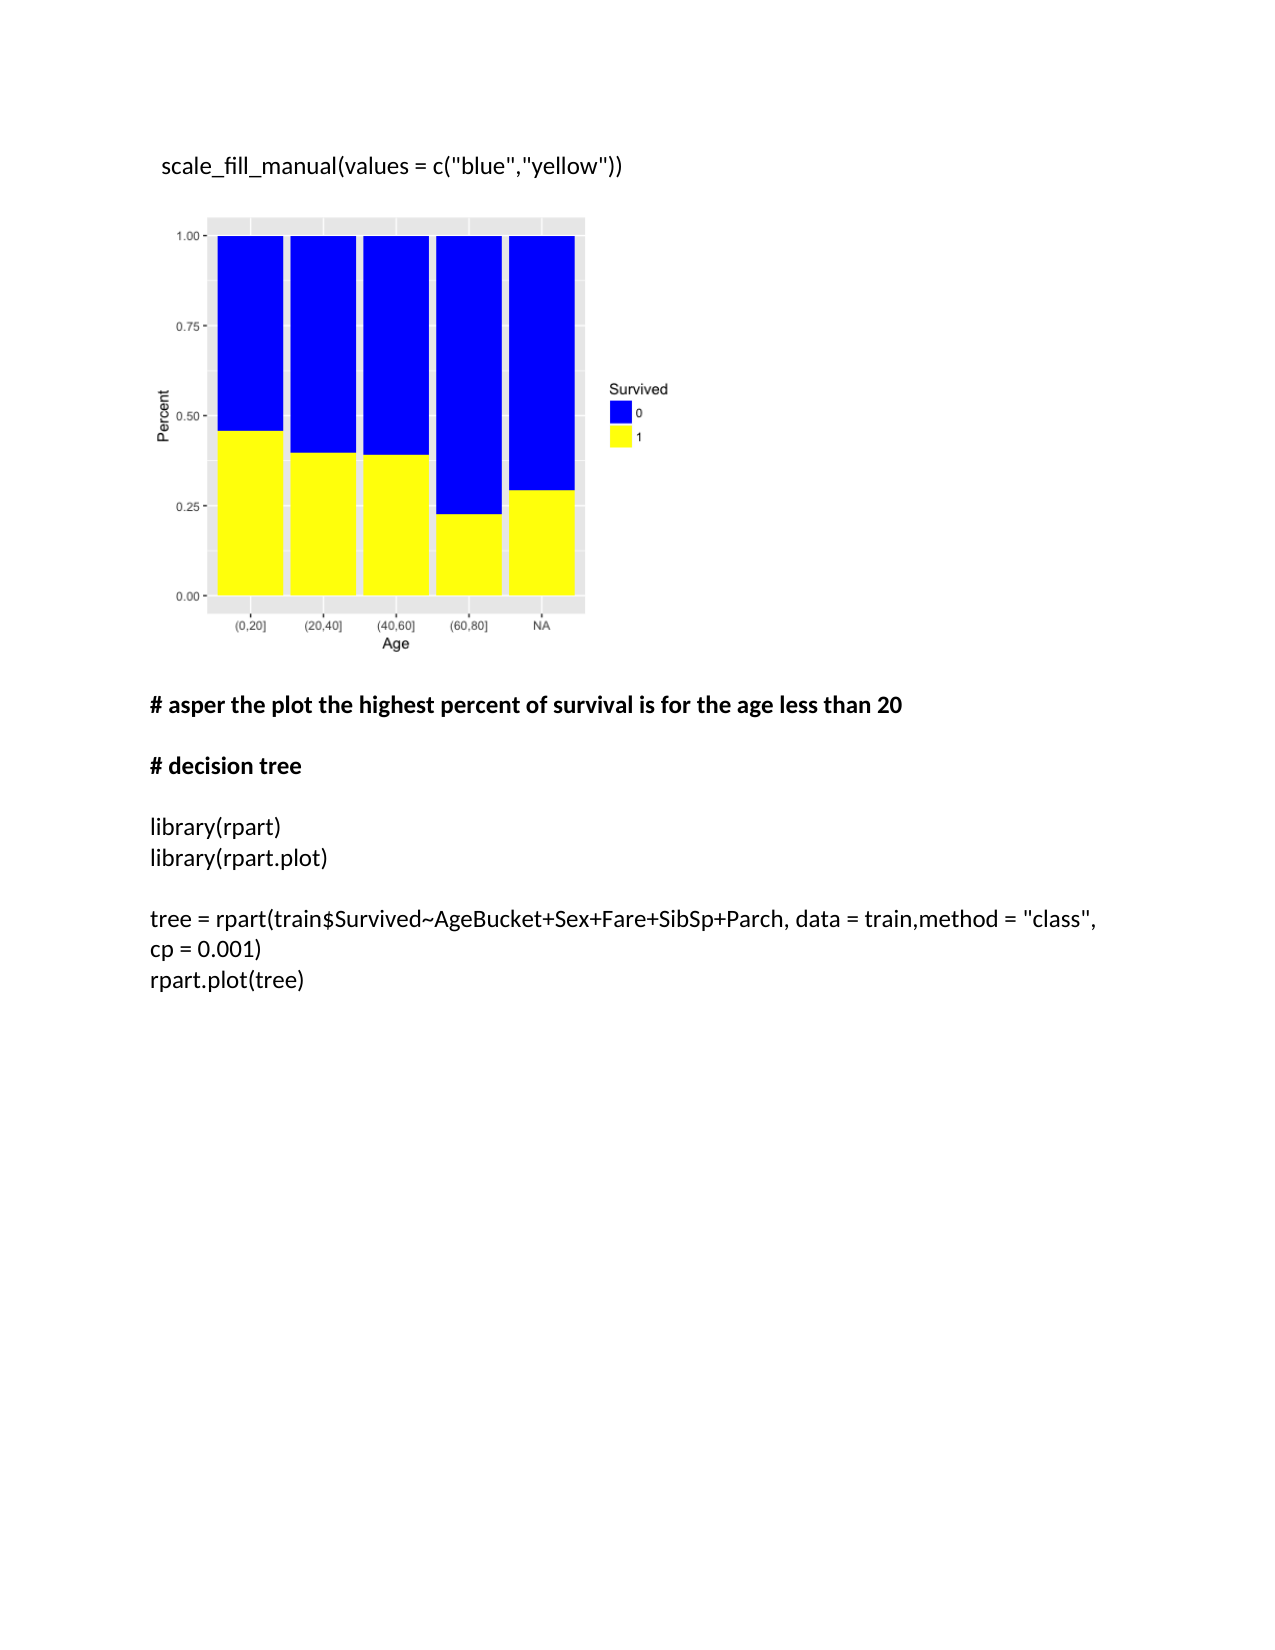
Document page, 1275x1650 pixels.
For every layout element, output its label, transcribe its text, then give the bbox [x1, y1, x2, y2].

picture [150, 211, 684, 659]
text scale_fill_manual(values = c("blue","yellow")) [150, 150, 1125, 181]
text tree = rpart(train$Survived~AgeBucket+Sex+Fare+SibSp+Parch, data = train,method = "class", cp = 0.001) [150, 903, 1125, 964]
text library(rpart.plot) [150, 842, 1125, 873]
text library(rpart) [150, 812, 1125, 842]
text # decision tree [150, 751, 1125, 781]
text rpart.plot(tree) [150, 964, 1125, 995]
text # asper the plot the highest percent of survival is for the age less than 20 [150, 689, 1125, 720]
